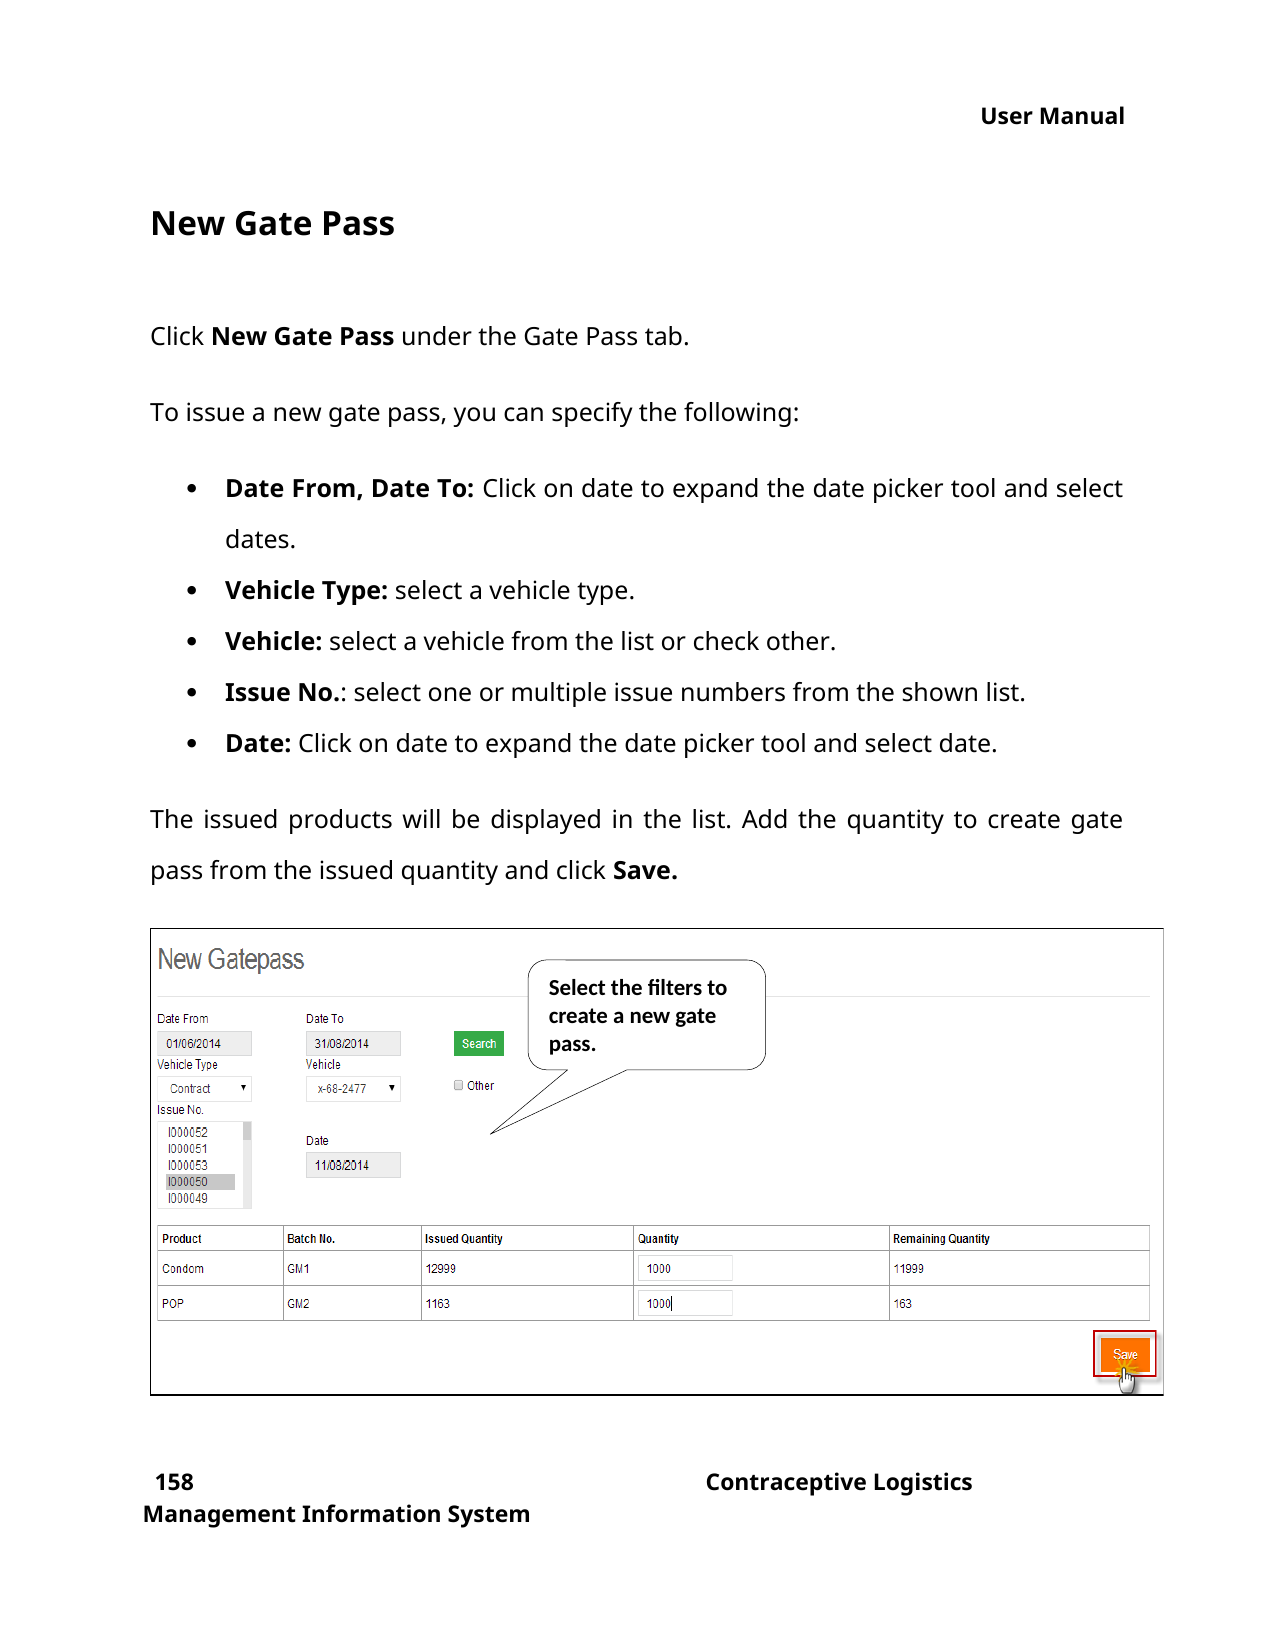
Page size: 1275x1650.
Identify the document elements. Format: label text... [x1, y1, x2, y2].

text To issue a new gate pass, you can specify the following: [150, 394, 1125, 428]
picture [150, 928, 1164, 1396]
list Date From, Date To: Click on date to expand the date picker tool and select dates. [187, 470, 1125, 555]
subtitle New Gate Pass [150, 200, 1125, 245]
text The issued products will be displayed in the list. Add the quantity to create gate pass from the issued quantity and click Save. [150, 801, 1125, 887]
list Vehicle Type: select a vehicle type. [187, 572, 1125, 606]
list Date: Click on date to expand the date picker tool and select date. [187, 725, 1125, 759]
list Vehicle: select a vehicle from the list or check other. [187, 623, 1125, 657]
text Click New Gate Pass under the Gate Pass tab. [150, 318, 1125, 352]
list Issue No.: select one or multiple issue numbers from the shown list. [187, 674, 1125, 708]
